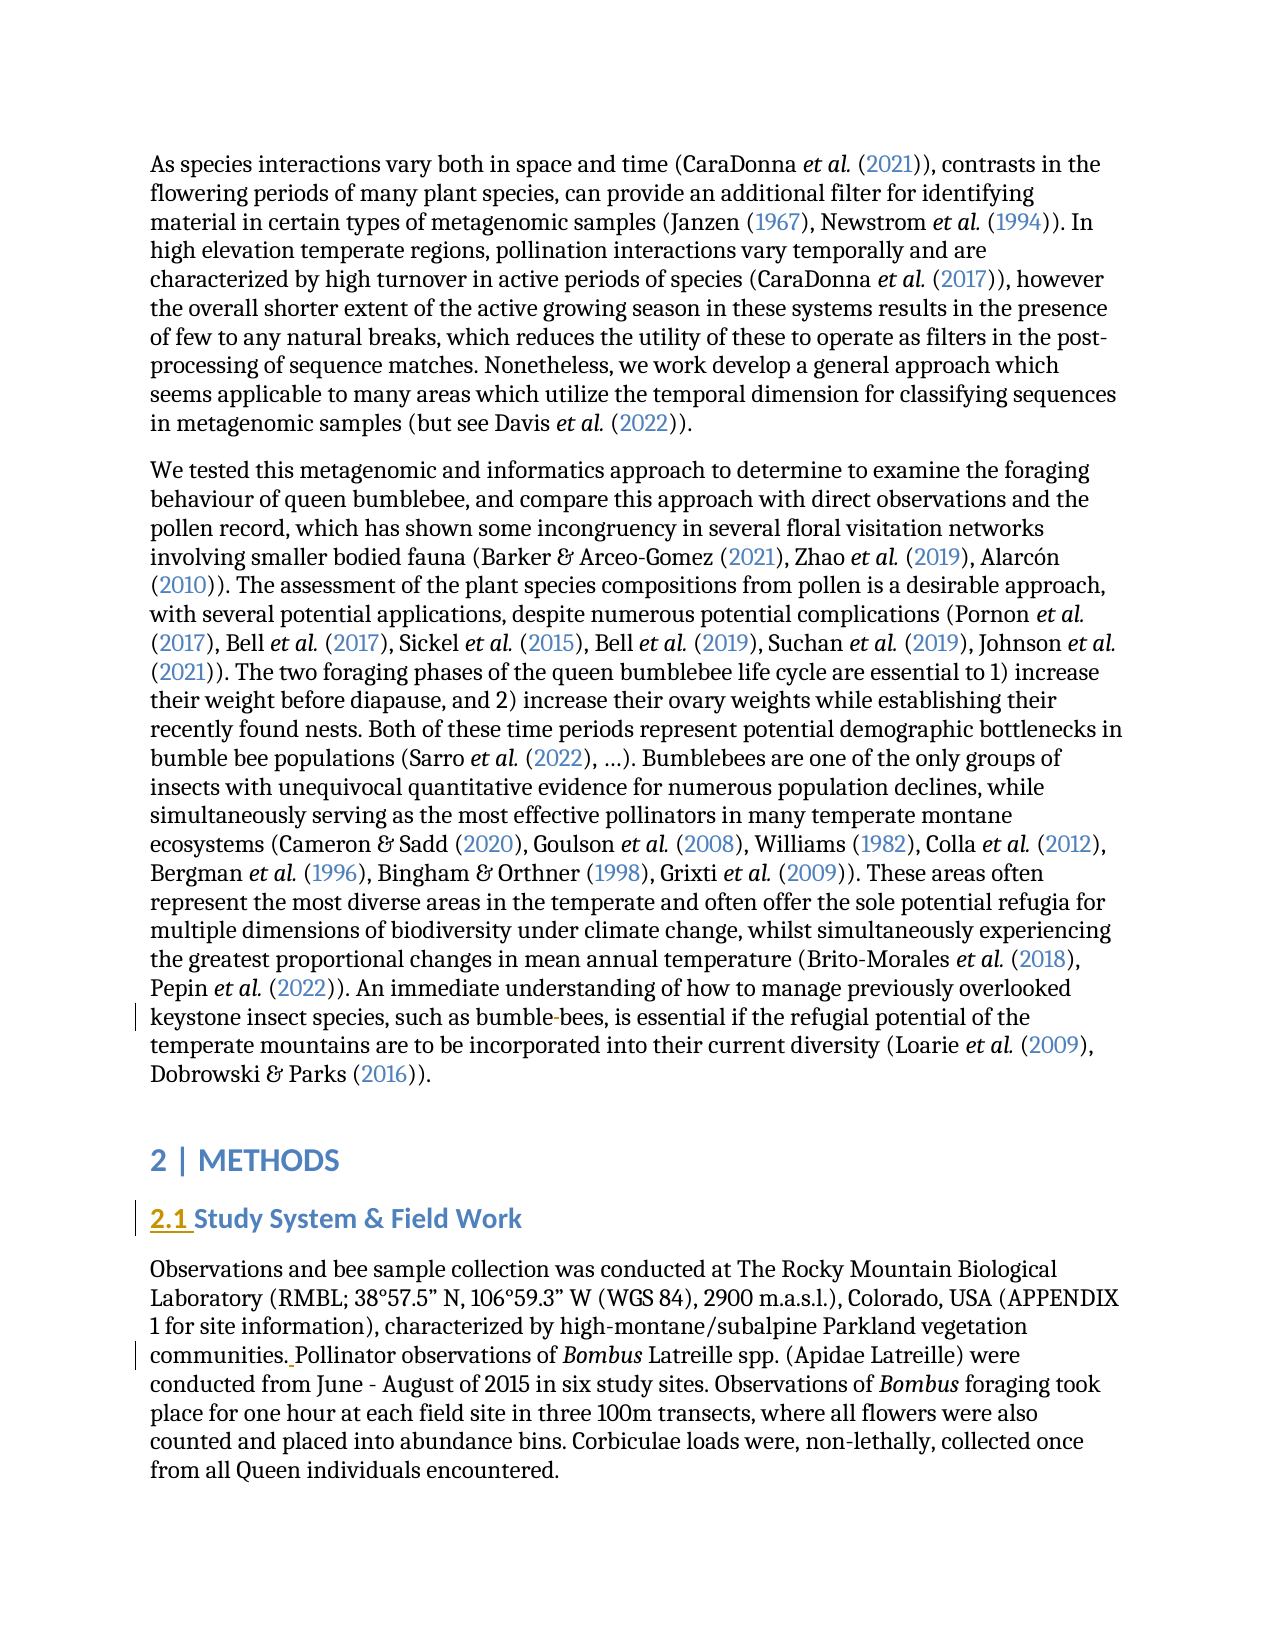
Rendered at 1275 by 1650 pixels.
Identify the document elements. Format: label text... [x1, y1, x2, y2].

text Observations and bee sample collection was conducted at The Rocky Mountain Biological Laboratory (RMBL; 38°57.5” N, 106°59.3” W (WGS 84), 2900 m.a.s.l.), Colorado, USA (APPENDIX 1 for site information), characterized by high-montane/subalpine Parkland vegetation communities.Pollinator observations of Bombus Latreille spp. (Apidae Latreille) were conducted from June - August of 2015 in six study sites. Observations of Bombus foraging took place for one hour at each field site in three 100m transects, where all flowers were also counted and placed into abundance bins. Corbiculae loads were, non-lethally, collected once from all Queen individuals encountered. [150, 1255, 1125, 1485]
text We tested this metagenomic and informatics approach to determine to examine the foraging behaviour of queen bumblebee, and compare this approach with direct observations and the pollen record, which has shown some incongruency in several floral visitation networks involving smaller bodied fauna (Barker & Arceo-Gomez (2021), Zhao et al. (2019), Alarcón (2010)). The assessment of the plant species compositions from pollen is a desirable approach, with several potential applications, despite numerous potential complications (Pornon et al. (2017), Bell et al. (2017), Sickel et al. (2015), Bell et al. (2019), Suchan et al. (2019), Johnson et al. (2021)). The two foraging phases of the queen bumblebee life cycle are essential to 1) increase their weight before diapause, and 2) increase their ovary weights while establishing their recently found nests. Both of these time periods represent potential demographic bottlenecks in bumble bee populations (Sarro et al. (2022), …). Bumblebees are one of the only groups of insects with unequivocal quantitative evidence for numerous population declines, while simultaneously serving as the most effective pollinators in many temperate montane ecosystems (Cameron & Sadd (2020), Goulson et al. (2008), Williams (1982), Colla et al. (2012), Bergman et al. (1996), Bingham & Orthner (1998), Grixti et al. (2009)). These areas often represent the most diverse areas in the temperate and often offer the sole potential refugia for multiple dimensions of biodiversity under climate change, whilst simultaneously experiencing the greatest proportional changes in mean annual temperature (Brito-Morales et al. (2018), Pepin et al. (2022)). An immediate understanding of how to manage previously overlooked keystone insect species, such as bumblebees, is essential if the refugial potential of the temperate mountains are to be incorporated into their current diversity (Loarie et al. (2009), Dobrowski & Parks (2016)). [150, 456, 1125, 1089]
subtitle 2 | METHODS [150, 1139, 1125, 1179]
text As species interactions vary both in space and time (CaraDonna et al. (2021)), contrasts in the flowering periods of many plant species, can provide an additional filter for identifying material in certain types of metagenomic samples (Janzen (1967), Newstrom et al. (1994)). In high elevation temperate regions, pollination interactions vary temporally and are characterized by high turnover in active periods of species (CaraDonna et al. (2017)), however the overall shorter extent of the active growing season in these systems results in the presence of few to any natural breaks, which reduces the utility of these to operate as filters in the post-processing of sequence matches. Nonetheless, we work develop a general approach which seems applicable to many areas which utilize the temporal dimension for classifying sequences in metagenomic samples (but see Davis et al. (2022)). [150, 150, 1125, 437]
subtitle Study System & Field Work [150, 1200, 1125, 1236]
